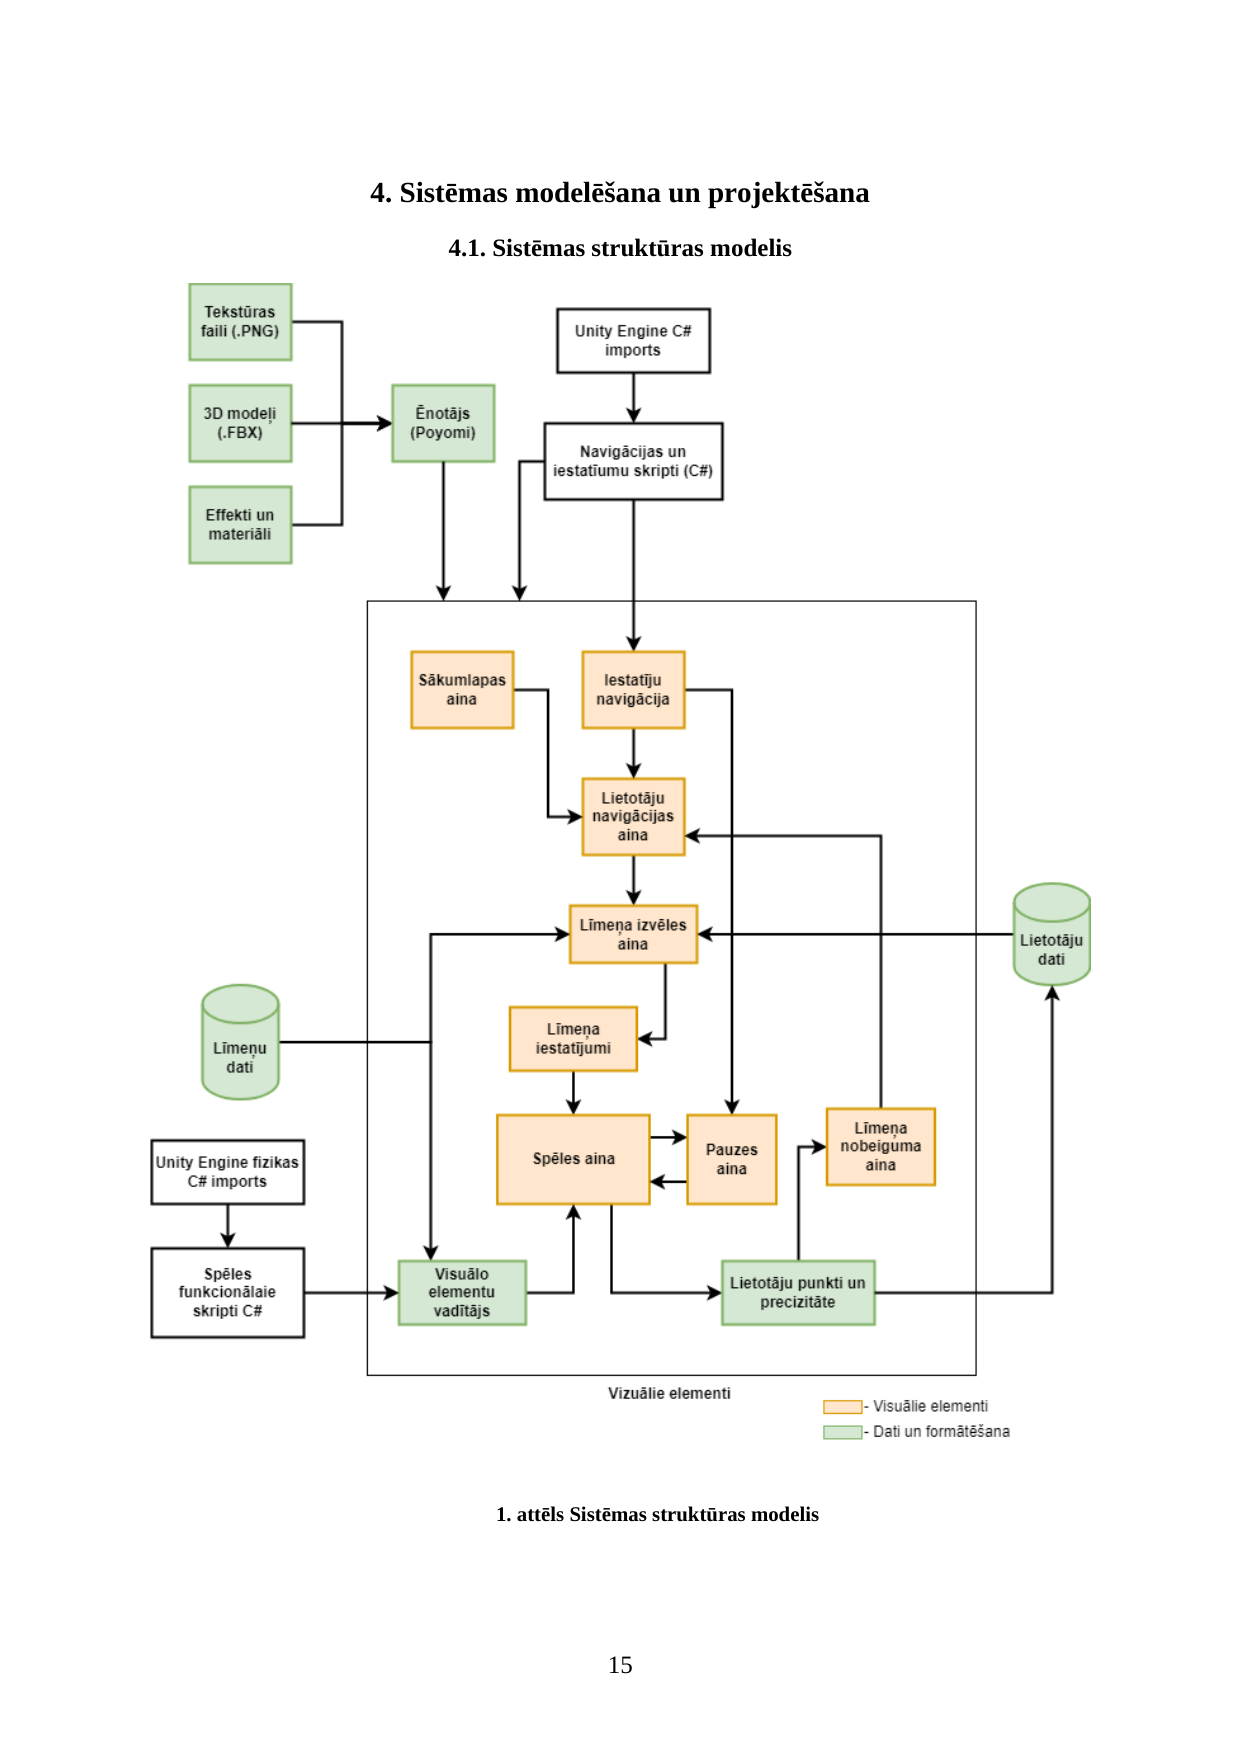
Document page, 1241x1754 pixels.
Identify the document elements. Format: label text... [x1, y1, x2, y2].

text 1. attēls Sistēmas struktūras modelis [150, 1451, 1090, 1526]
subtitle 4. Sistēmas modelēšana un projektēšana [150, 175, 1090, 208]
subtitle 4.1. Sistēmas struktūras modelis [150, 233, 1090, 262]
picture [150, 283, 1091, 1451]
